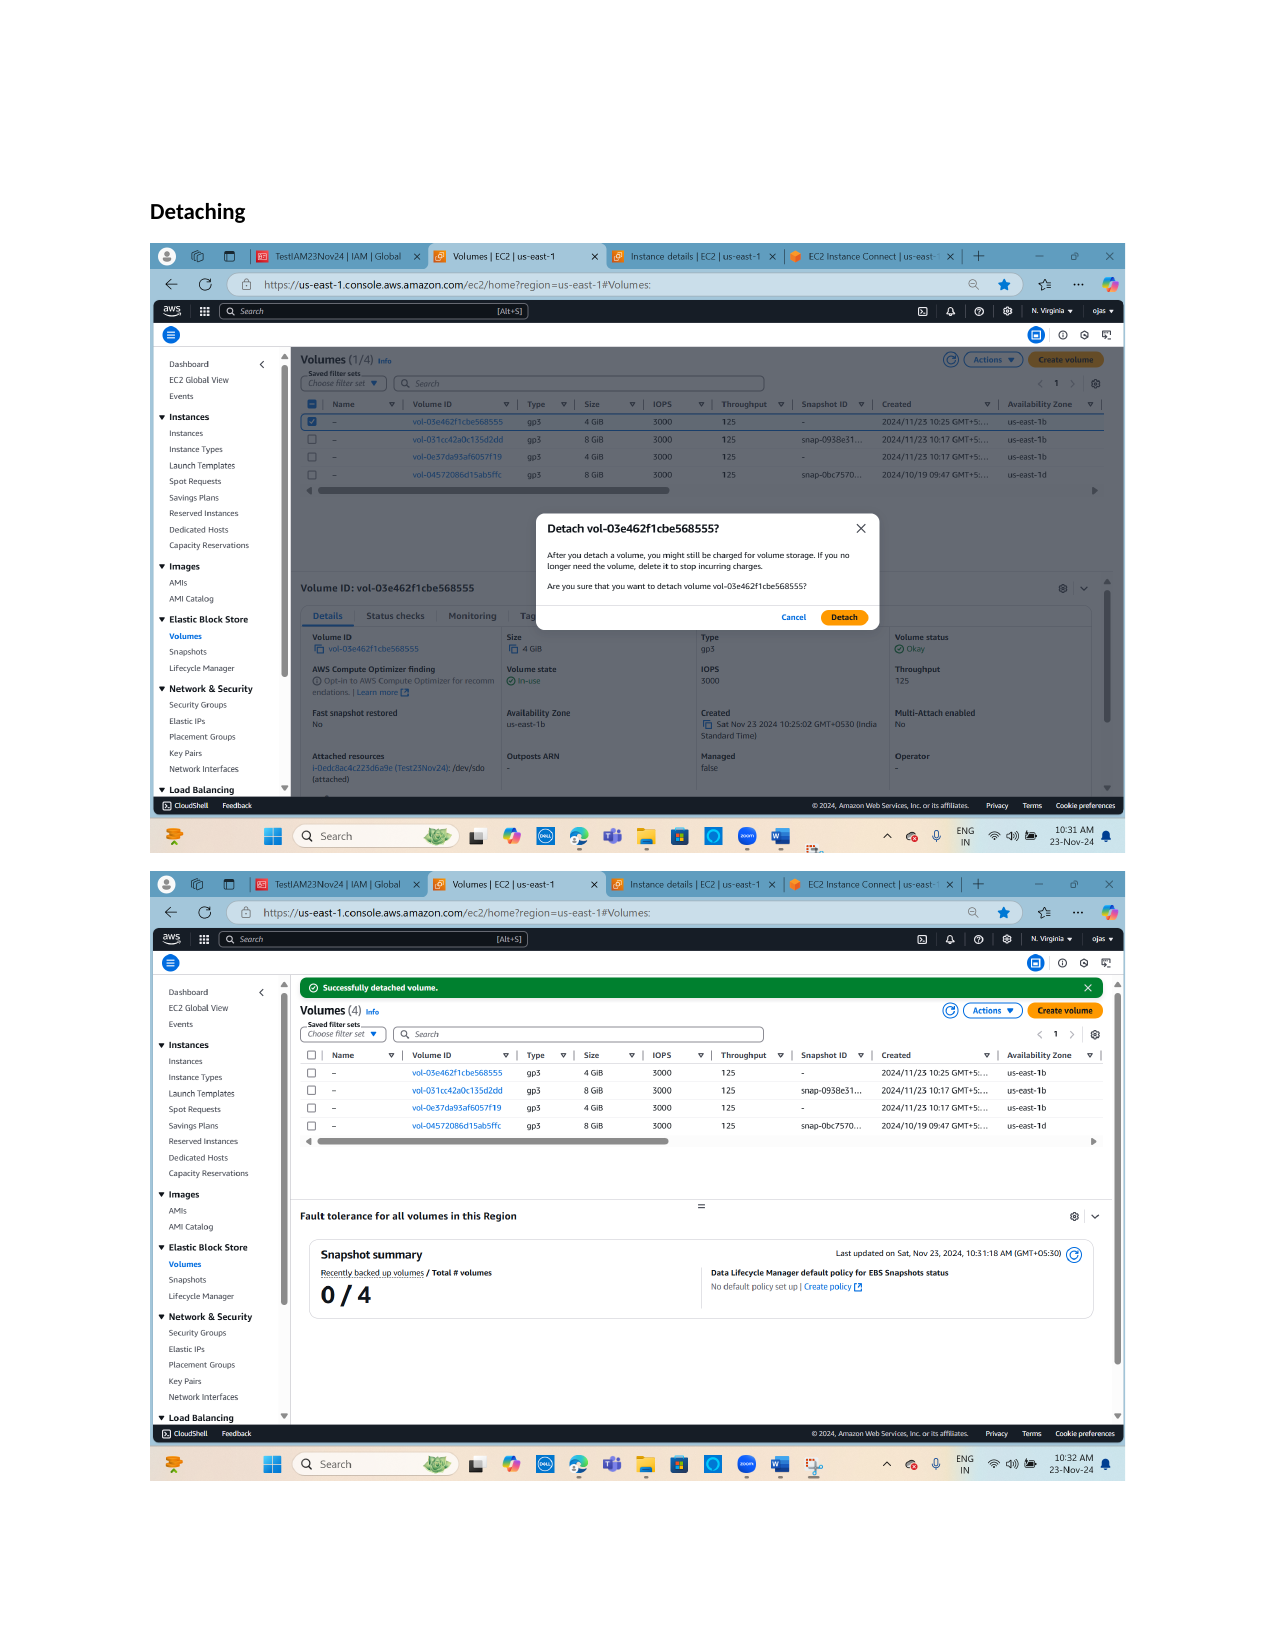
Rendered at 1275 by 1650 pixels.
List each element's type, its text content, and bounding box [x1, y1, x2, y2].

picture [150, 243, 1125, 853]
picture [150, 871, 1125, 1481]
text Detaching [150, 197, 1125, 225]
